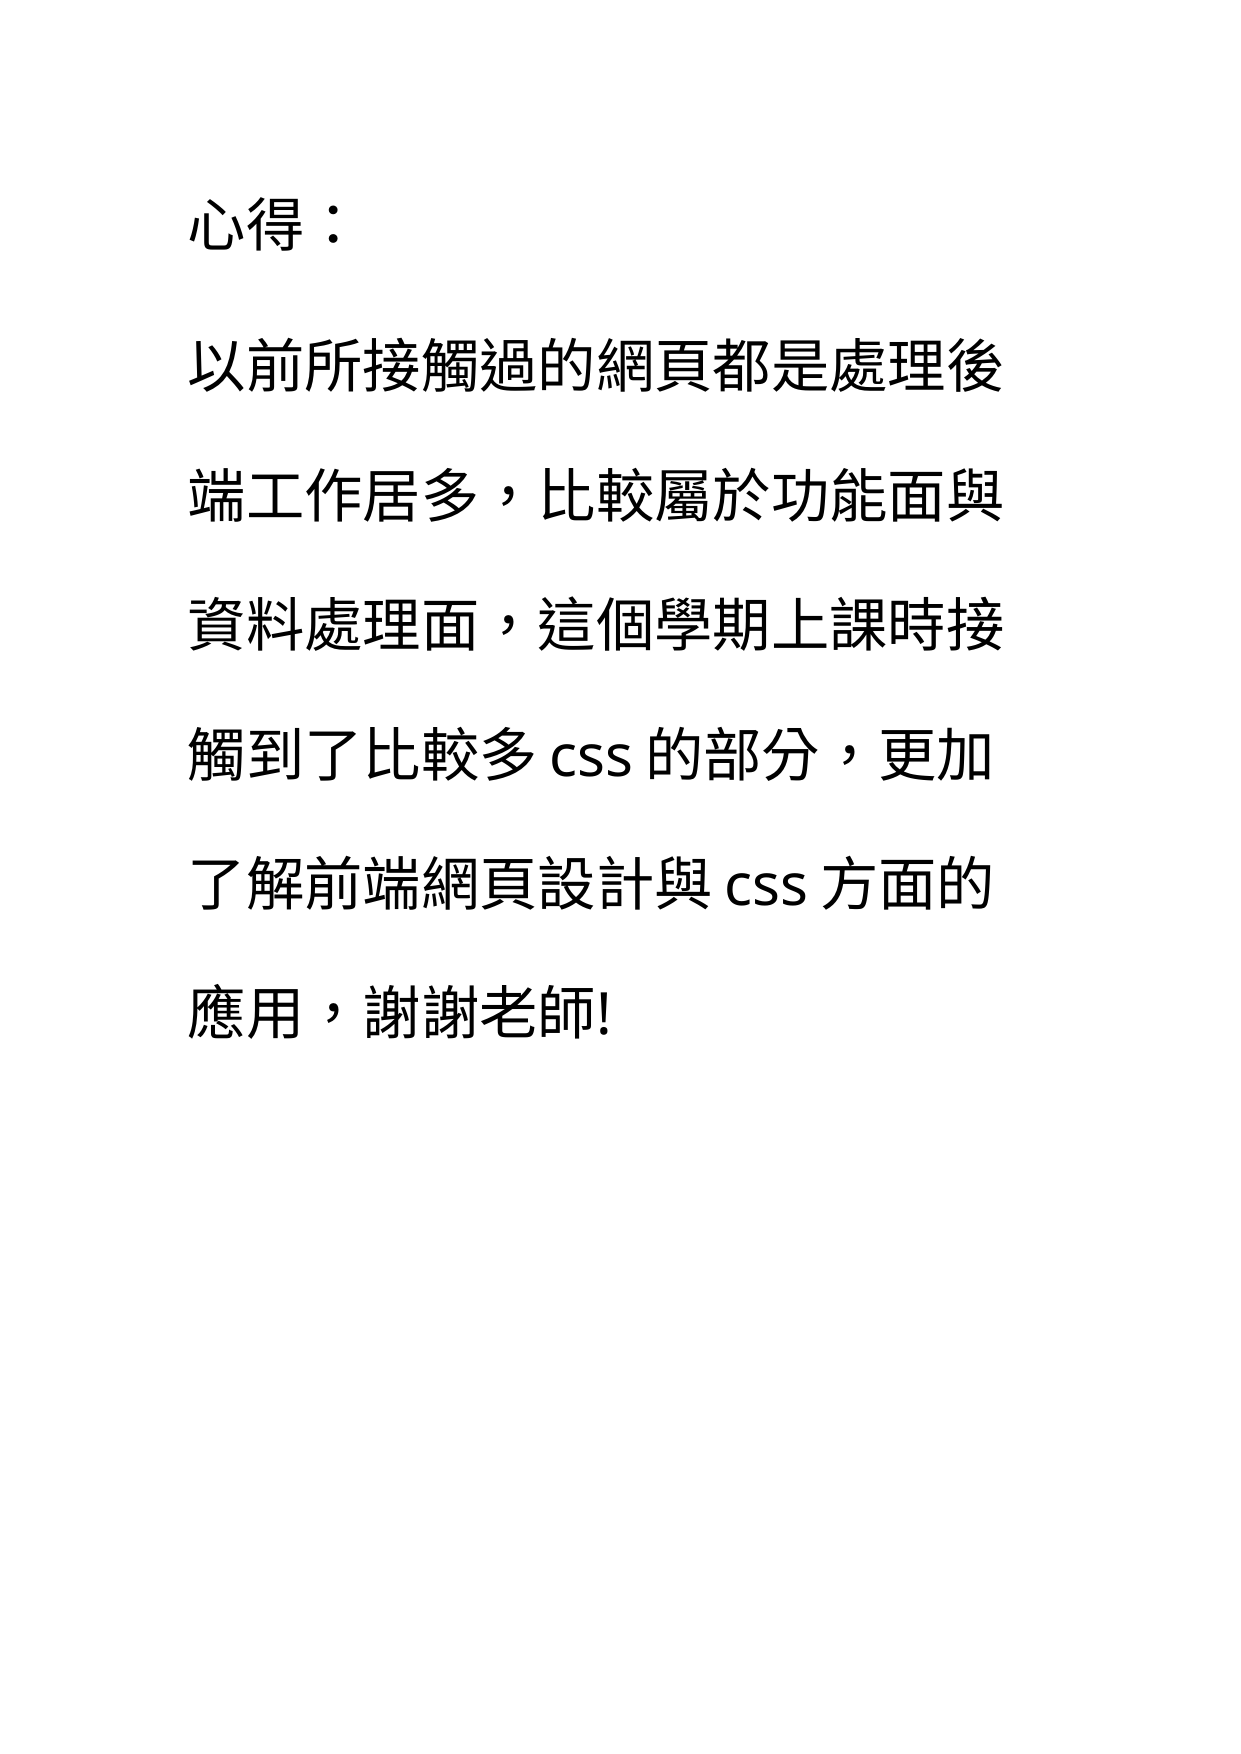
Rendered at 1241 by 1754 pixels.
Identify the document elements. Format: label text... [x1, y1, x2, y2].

text 心得： [187, 164, 1053, 277]
text 以前所接觸過的網頁都是處理後端工作居多，比較屬於功能面與資料處理面，這個學期上課時接觸到了比較多css的部分，更加了解前端網頁設計與css方面的應用，謝謝老師! [187, 306, 1053, 1066]
